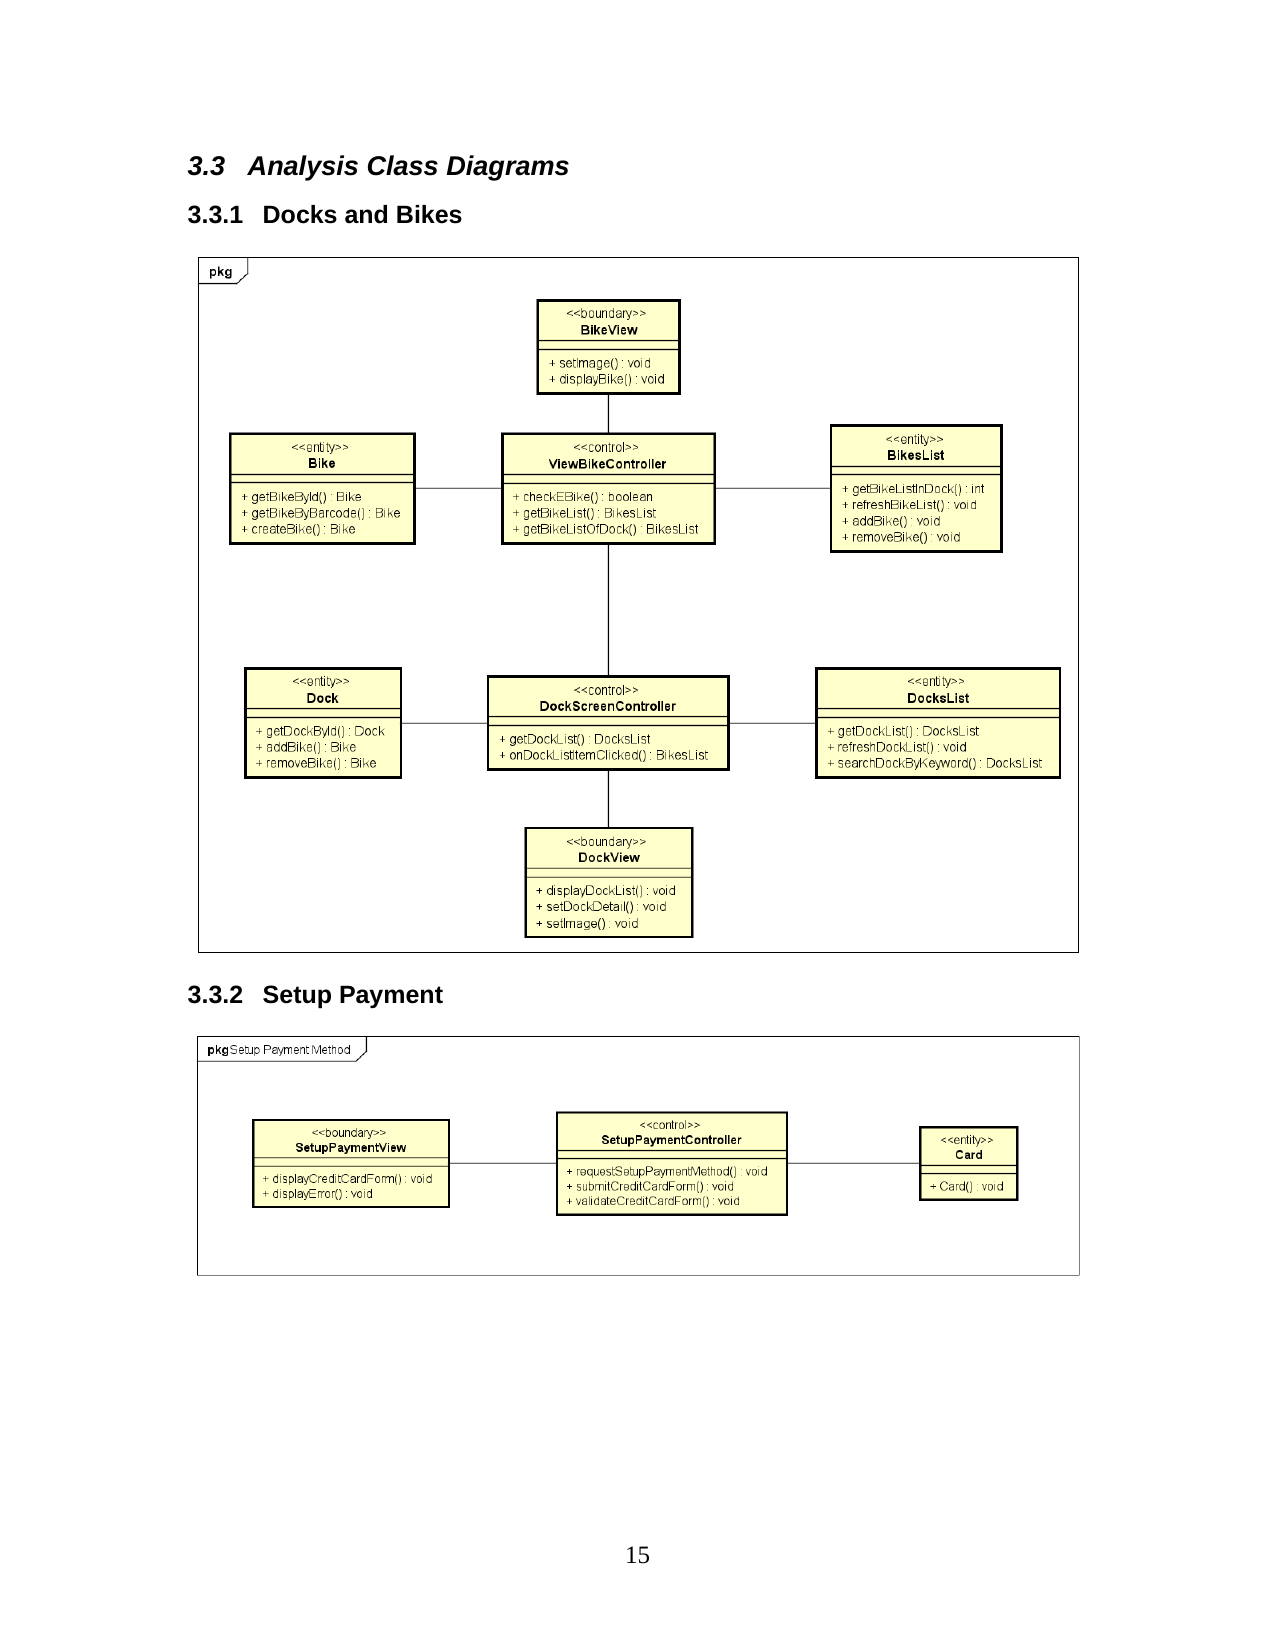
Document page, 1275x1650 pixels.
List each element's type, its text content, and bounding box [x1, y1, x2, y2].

picture [187, 1026, 1088, 1284]
subtitle Docks and Bikes [187, 200, 1087, 229]
picture [187, 247, 1088, 962]
subtitle Analysis Class Diagrams [187, 150, 1087, 181]
subtitle Setup Payment [187, 979, 1087, 1008]
